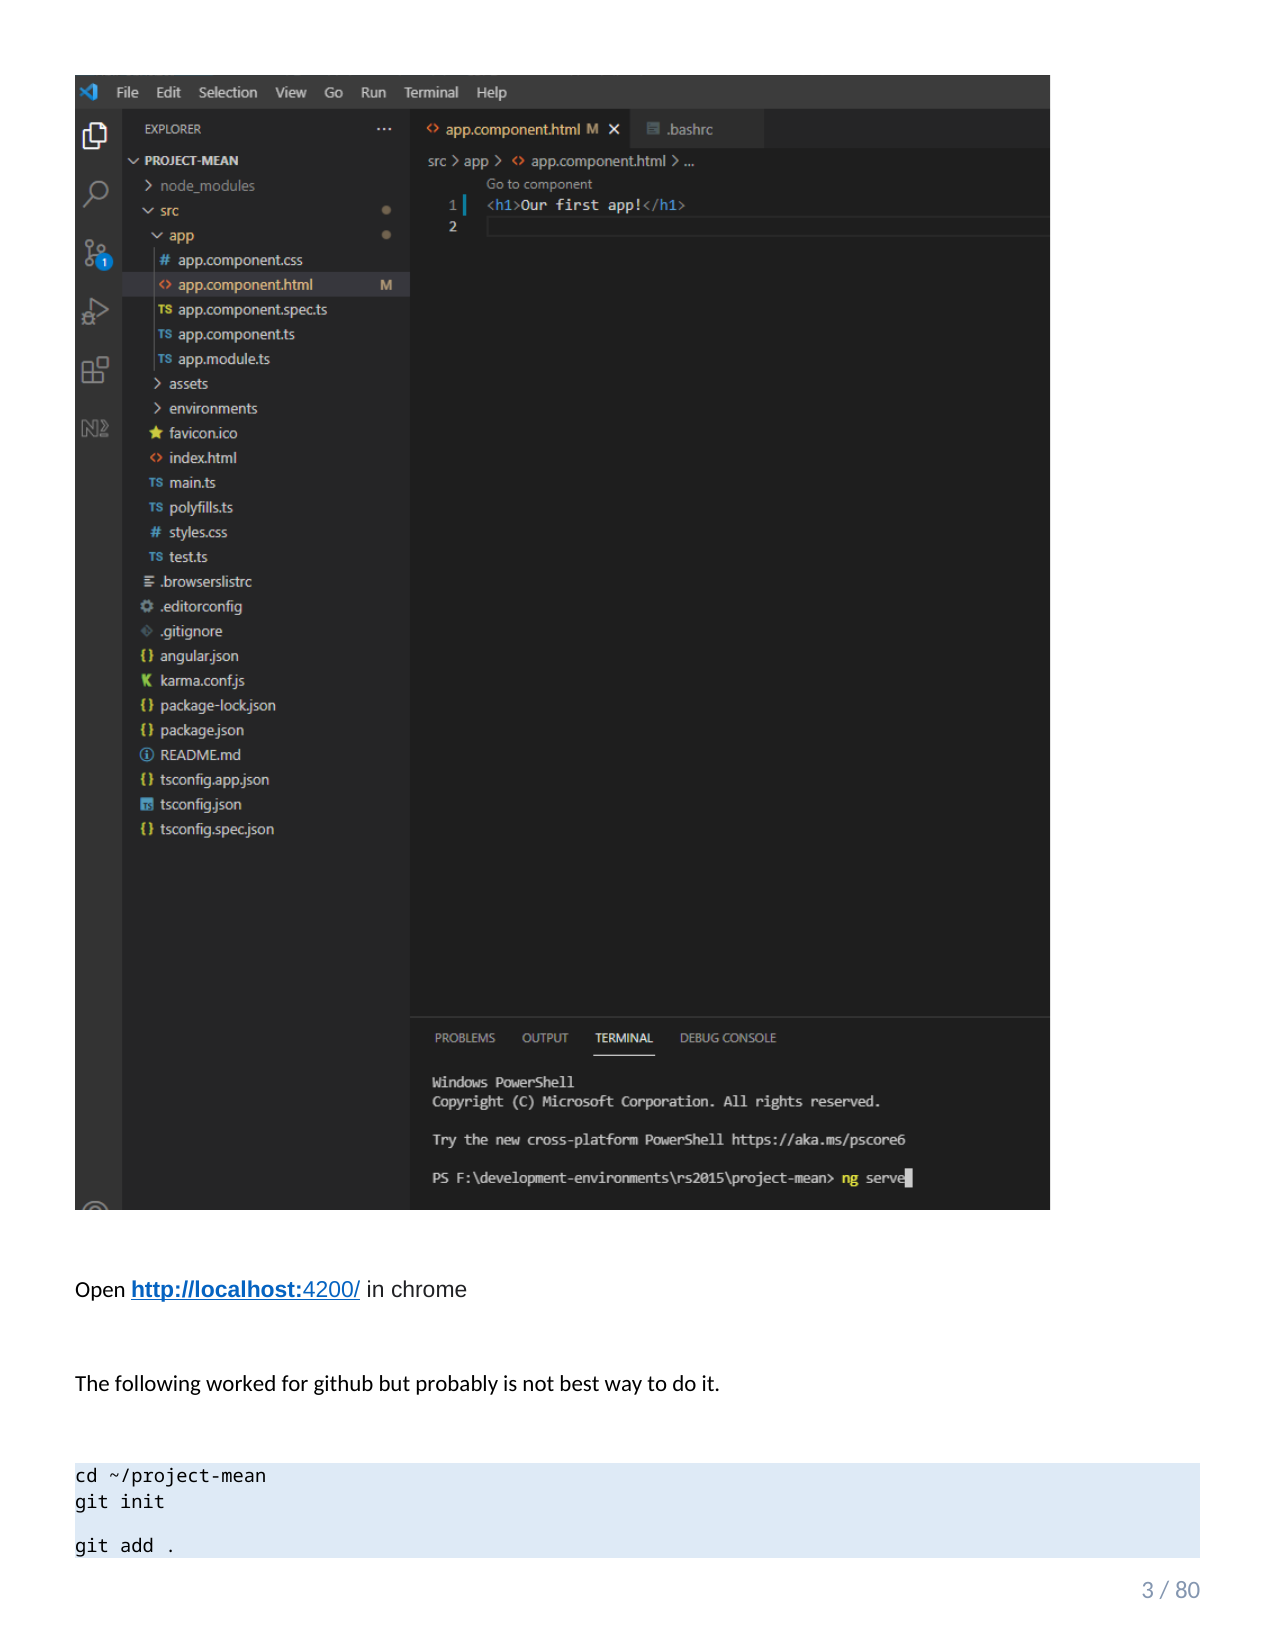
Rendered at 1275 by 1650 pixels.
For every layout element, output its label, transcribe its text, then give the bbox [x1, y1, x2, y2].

text Open http://localhost:4200/ in chrome [75, 1275, 1200, 1303]
text cd ~/project-mean [75, 1463, 1200, 1488]
text The following worked for github but probably is not best way to do it. [75, 1369, 1200, 1397]
picture [75, 75, 1050, 1210]
text git init [75, 1488, 1200, 1514]
text git add . [75, 1532, 1200, 1558]
